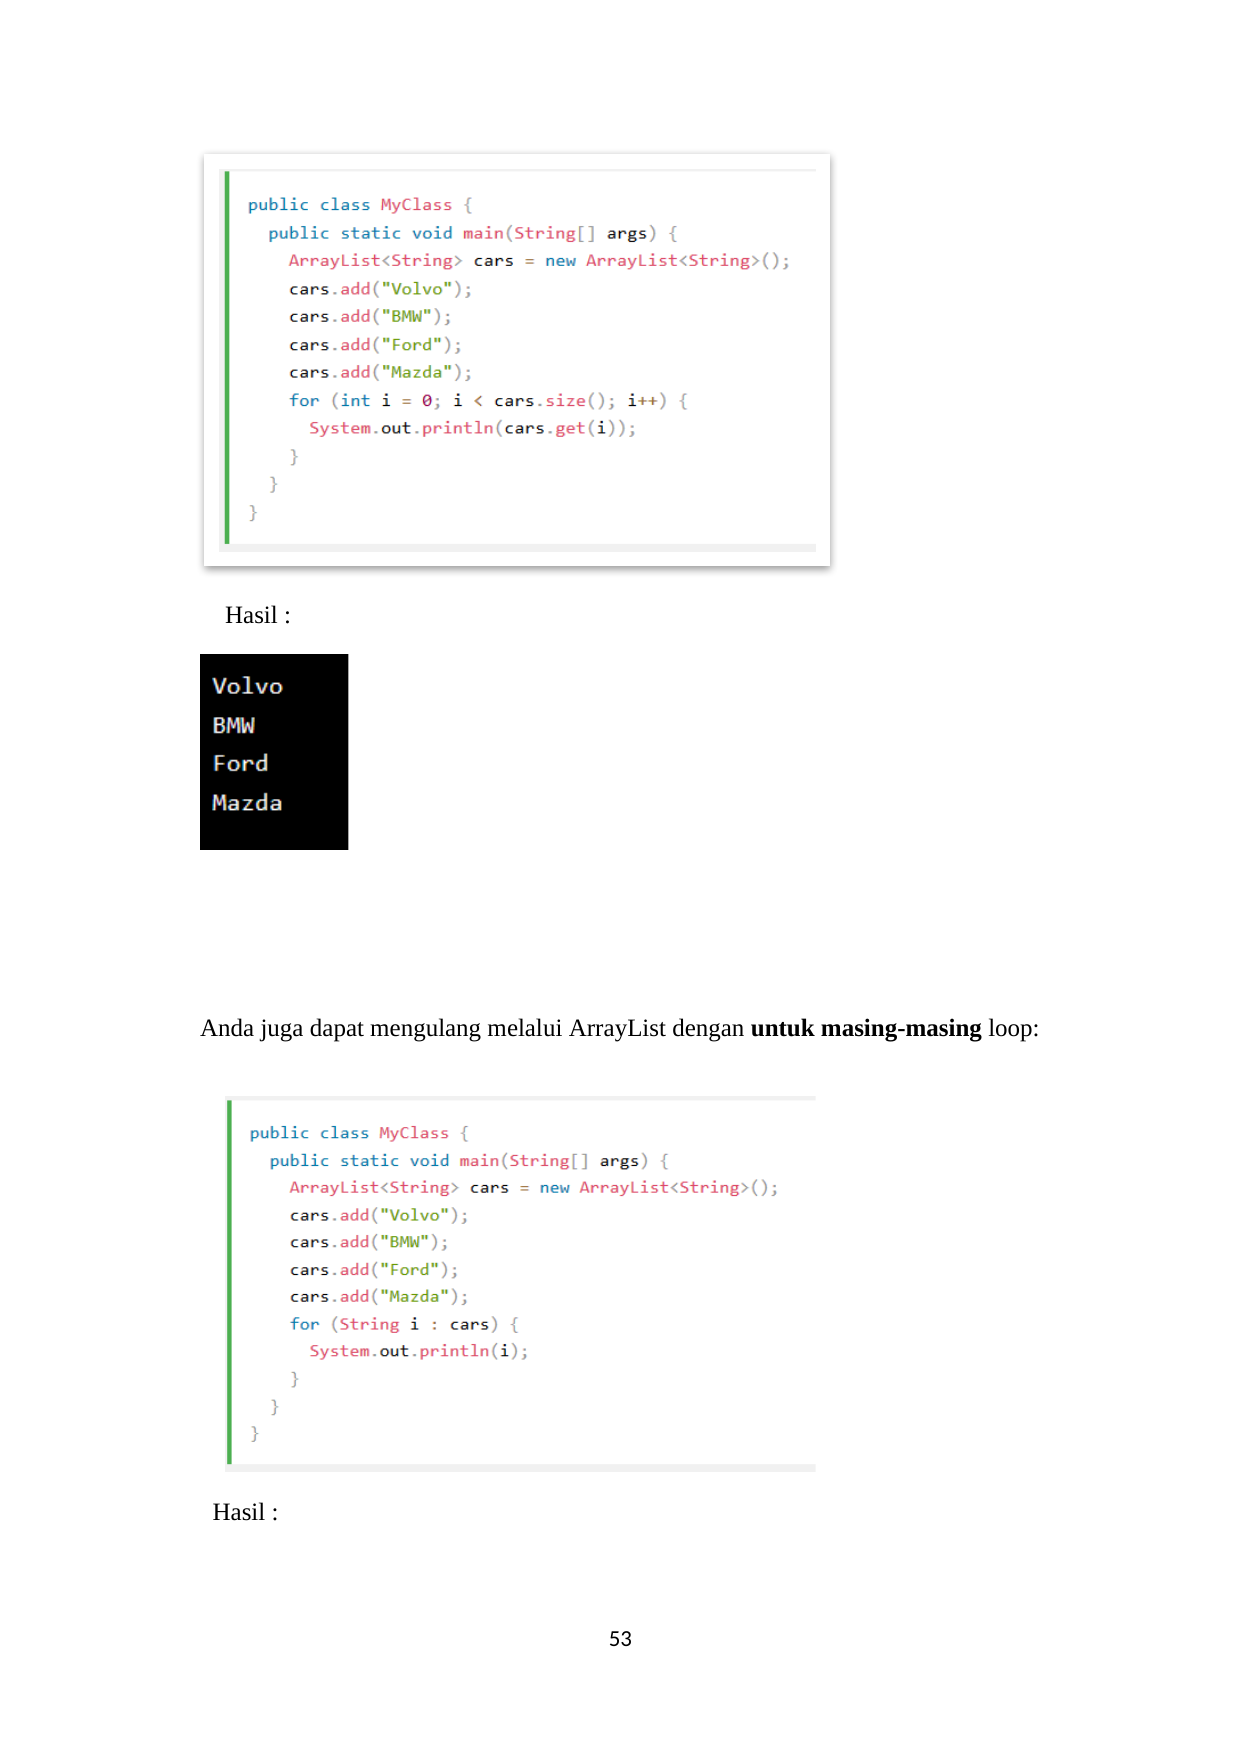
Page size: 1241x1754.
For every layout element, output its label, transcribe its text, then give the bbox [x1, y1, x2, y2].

text Hasil : [150, 1497, 1090, 1526]
text Hasil : [150, 600, 1090, 629]
subtitle Anda juga dapat mengulang melalui ArrayList dengan untuk masing-masing loop: [119, 1013, 1121, 1042]
picture [200, 654, 349, 850]
picture [219, 169, 816, 552]
picture [225, 1096, 816, 1472]
